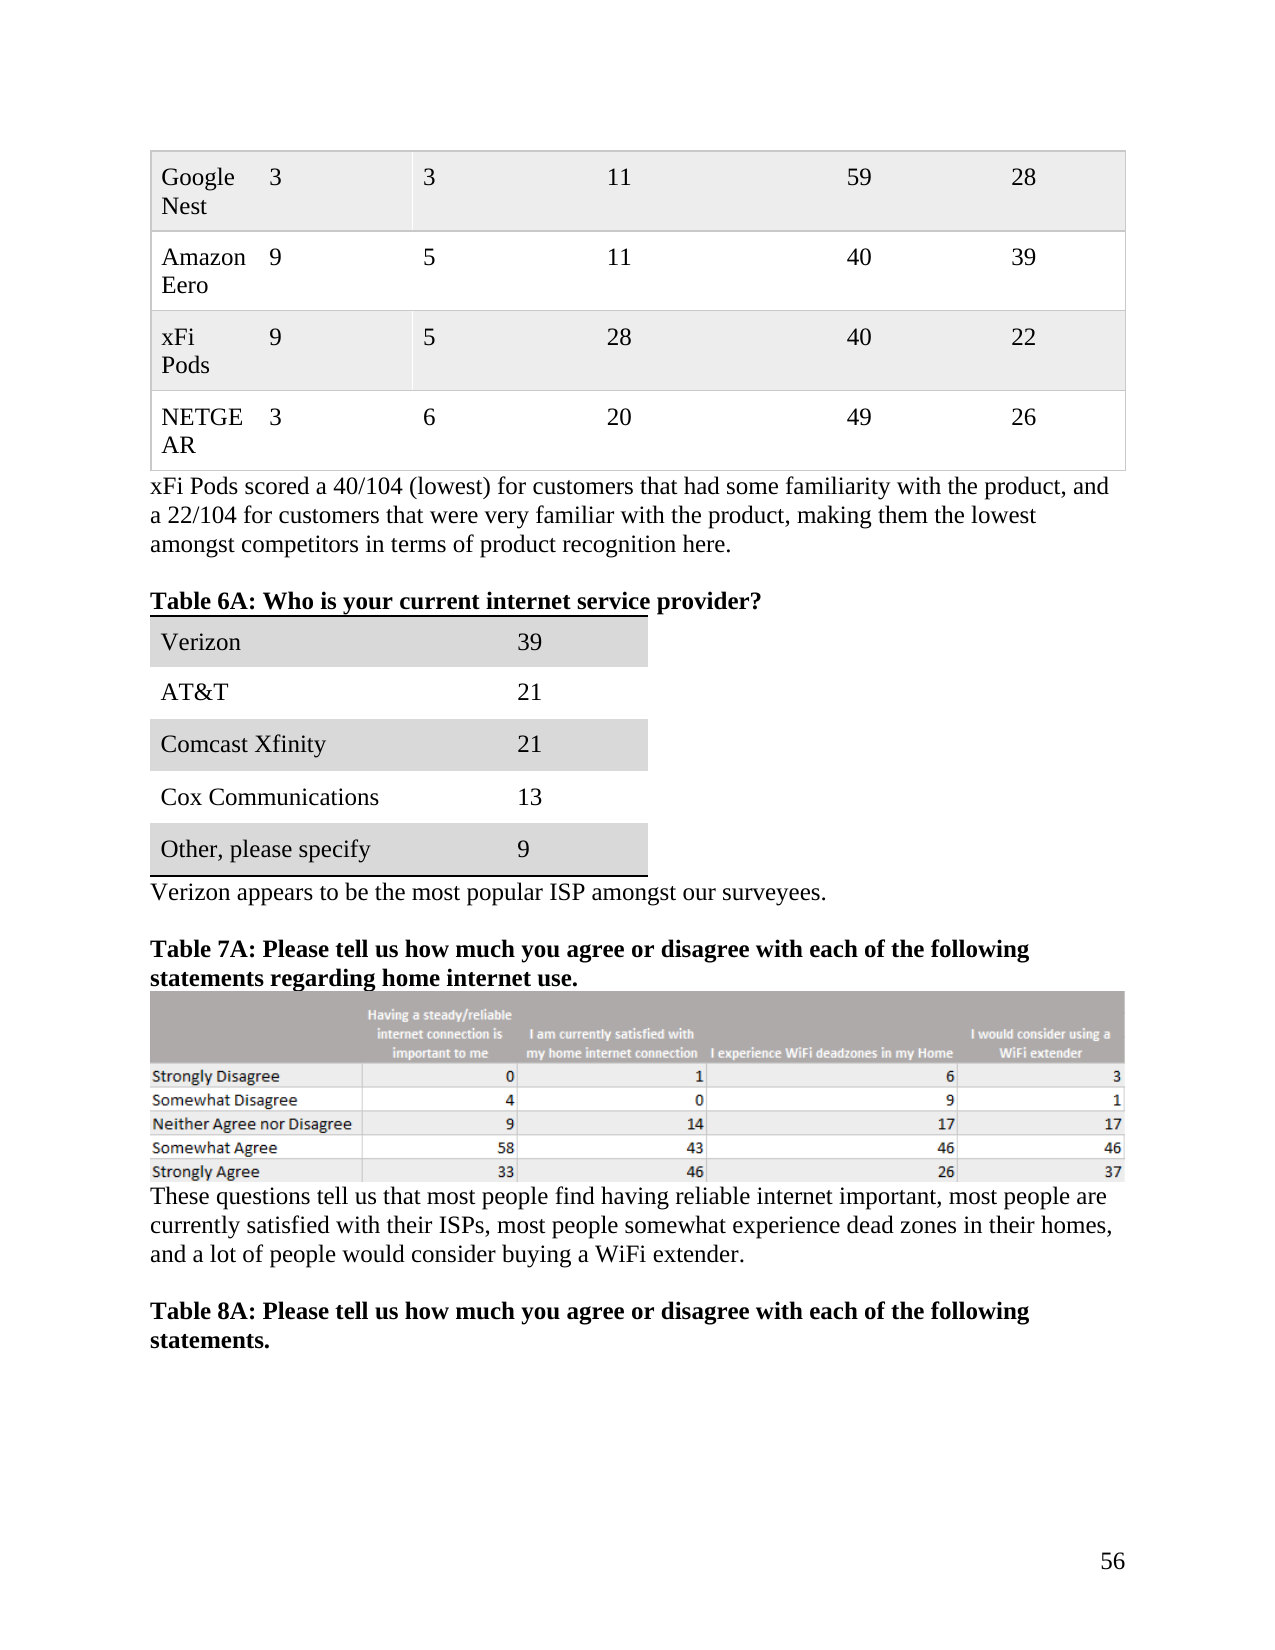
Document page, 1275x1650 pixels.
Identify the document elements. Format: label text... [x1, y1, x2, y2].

table_cell 3 [259, 152, 412, 230]
table_cell 28 [596, 311, 836, 390]
picture [150, 991, 1125, 1182]
table_cell 9 [507, 823, 648, 875]
text xFi Pods scored a 40/104 (lowest) for customers that had some familiarity with the product, and a 22/104 for customers that were very familiar with the product, making them the lowest amongst competitors in terms of product recognition here. [150, 471, 1125, 557]
table_cell 6 [413, 391, 596, 469]
table_cell Cox Communications [150, 771, 507, 823]
table_cell 21 [507, 667, 648, 719]
table_cell 21 [507, 719, 648, 771]
table_cell 28 [1001, 152, 1125, 230]
subtitle Table 6A: Who is your current internet service provider? [150, 586, 1125, 615]
table_cell 9 [259, 232, 412, 310]
table_cell Amazon Eero [152, 232, 259, 310]
table_cell 22 [1001, 311, 1125, 390]
table_cell 40 [836, 311, 1001, 390]
table_cell Comcast Xfinity [150, 719, 507, 771]
table_cell 9 [259, 311, 412, 390]
table_cell 20 [596, 391, 836, 469]
table_cell 39 [1001, 232, 1125, 310]
text These questions tell us that most people find having reliable internet important, most people are currently satisfied with their ISPs, most people somewhat experience dead zones in their homes, and a lot of people would consider buying a WiFi extender. [150, 1182, 1125, 1268]
subtitle Table 8A: Please tell us how much you agree or disagree with each of the following statements. [150, 1296, 1125, 1354]
table_cell NETGEAR [152, 391, 259, 469]
table_cell 59 [836, 152, 1001, 230]
subtitle Table 7A: Please tell us how much you agree or disagree with each of the following statements regarding home internet use. [150, 934, 1125, 991]
table_cell 26 [1001, 391, 1125, 469]
table_cell 11 [596, 152, 836, 230]
table_cell xFi Pods [152, 311, 259, 390]
table_cell Google Nest [152, 152, 259, 230]
table_cell AT&T [150, 667, 507, 719]
table_cell 49 [836, 391, 1001, 469]
table_cell 5 [413, 311, 596, 390]
table_cell 3 [413, 152, 596, 230]
text Verizon appears to be the most popular ISP amongst our surveyees. [150, 877, 1125, 906]
table_cell 5 [413, 232, 596, 310]
table_cell 3 [259, 391, 412, 469]
table_cell 11 [596, 232, 836, 310]
table_header 39 [507, 617, 648, 667]
table_cell Other, please specify [150, 823, 507, 875]
table_cell 13 [507, 771, 648, 823]
table_cell 40 [836, 232, 1001, 310]
table_header Verizon [150, 617, 507, 667]
